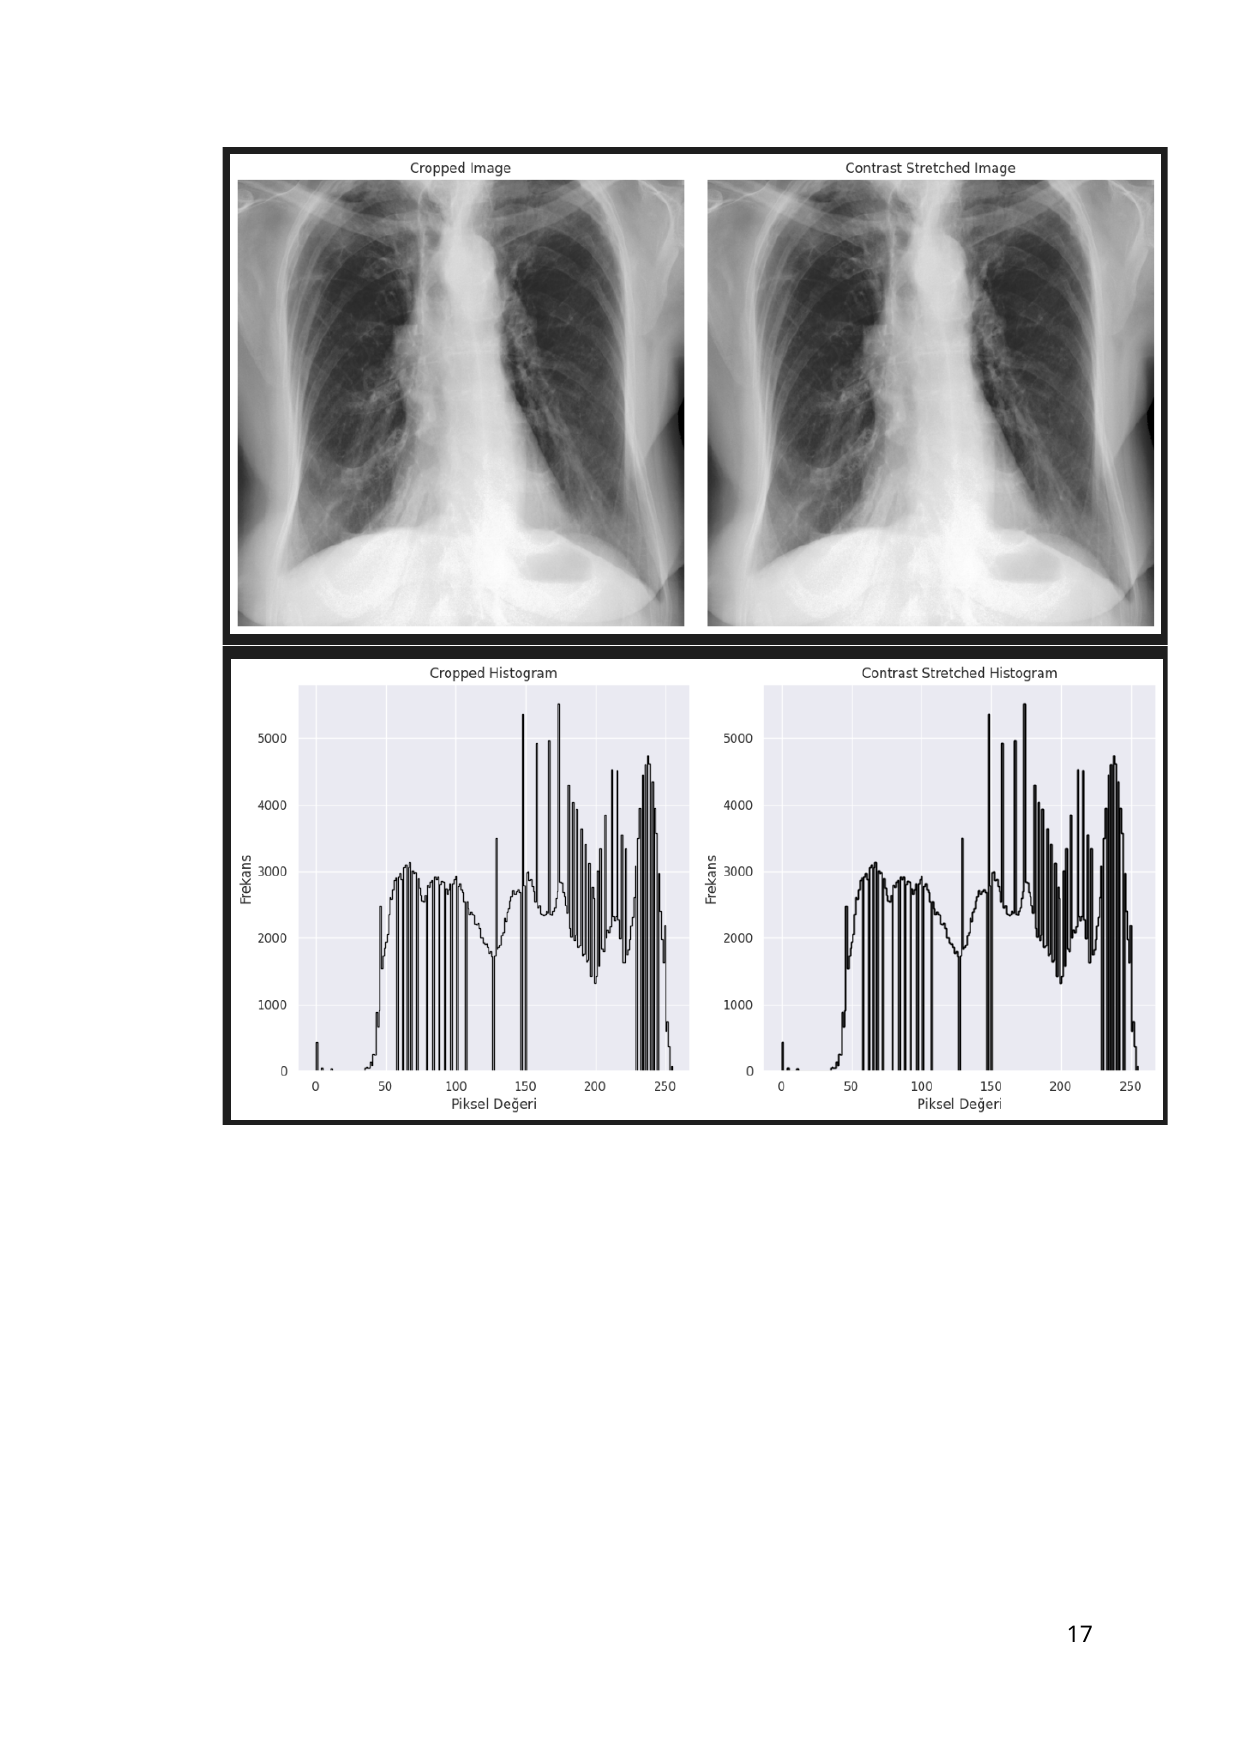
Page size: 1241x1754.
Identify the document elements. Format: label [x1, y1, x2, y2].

picture [222, 147, 1168, 645]
picture [222, 646, 1168, 1125]
